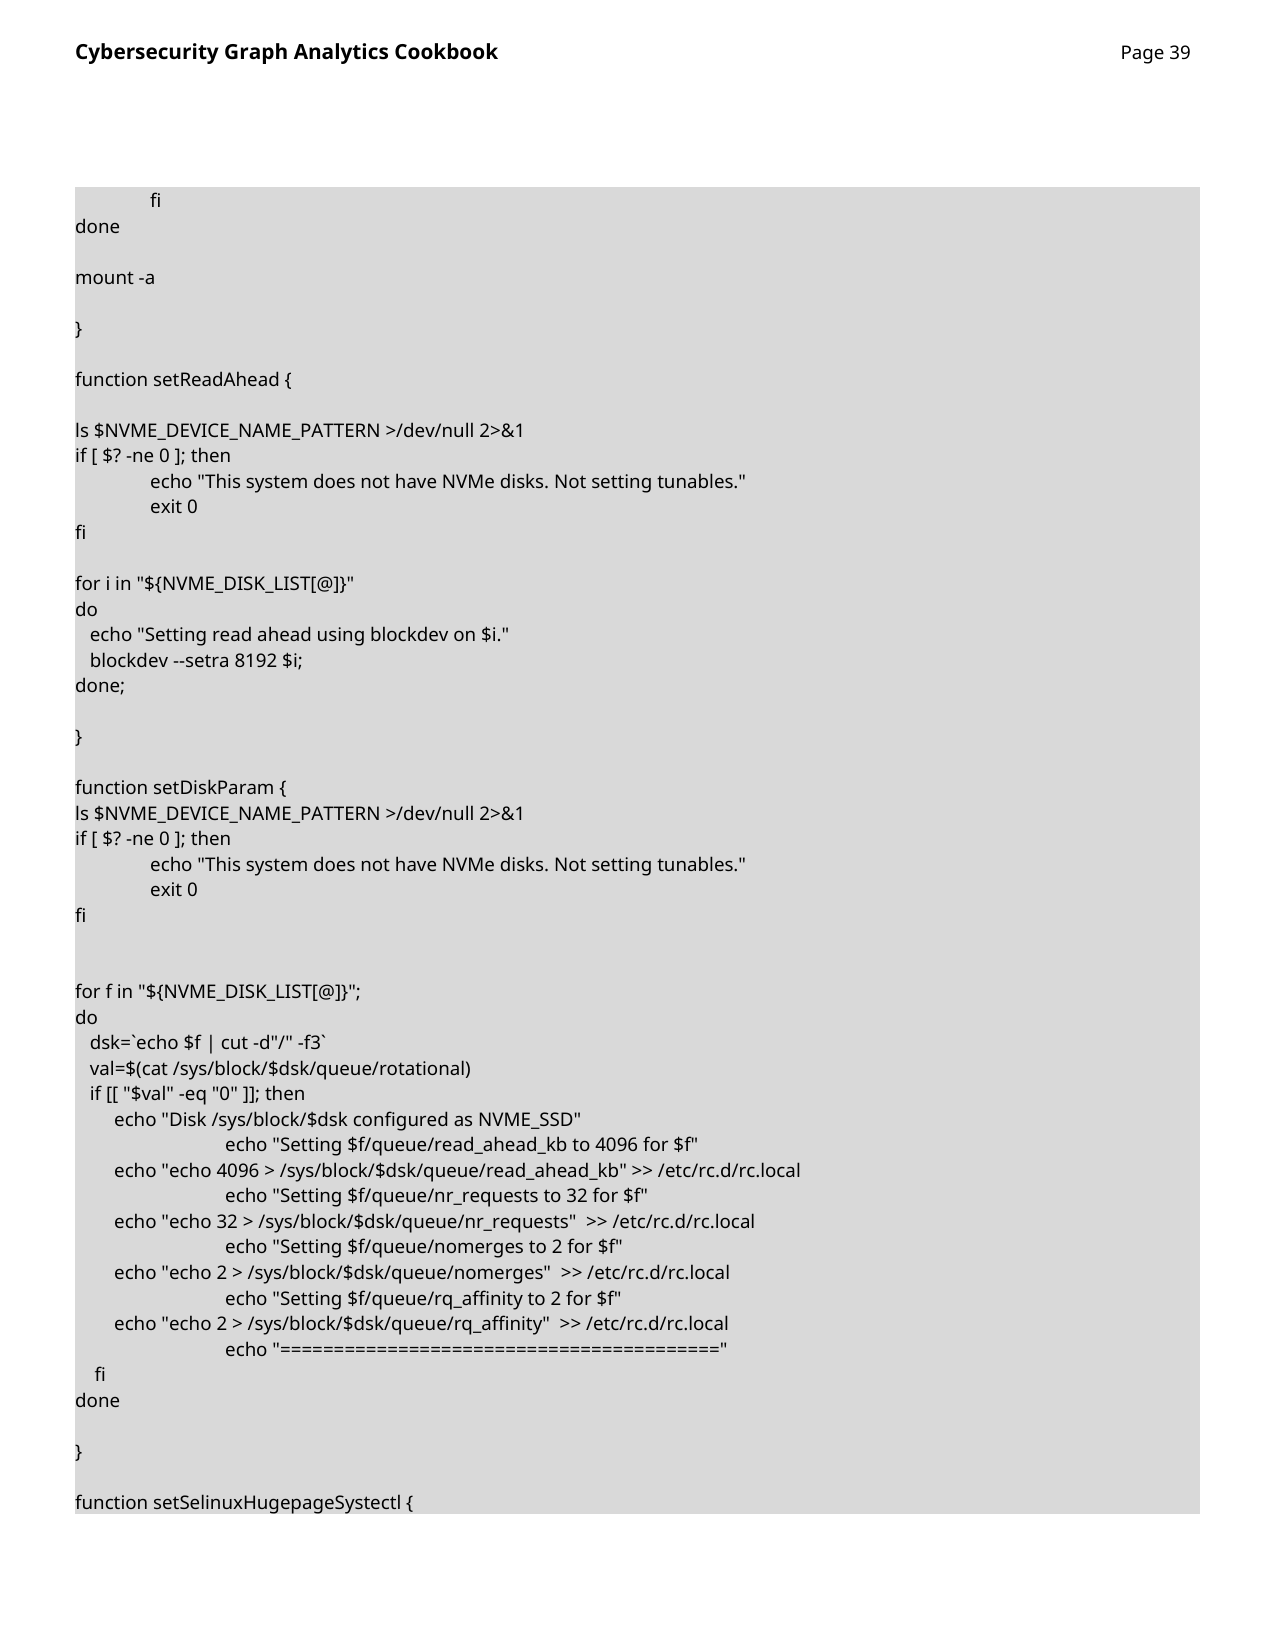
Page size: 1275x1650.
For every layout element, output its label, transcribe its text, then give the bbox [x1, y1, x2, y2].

text done [75, 1387, 1200, 1412]
text ls $NVME_DEVICE_NAME_PATTERN >/dev/null 2>&1 [75, 800, 1200, 826]
text done; [75, 672, 1200, 698]
text dsk=`echo $f | cut -d"/" -f3` [75, 1030, 1200, 1055]
text fi [75, 187, 1200, 213]
text echo "Setting read ahead using blockdev on $i." [75, 621, 1200, 647]
text echo "=========================================" [75, 1336, 1200, 1361]
text echo "Setting $f/queue/read_ahead_kb to 4096 for $f" [75, 1132, 1200, 1157]
text } [75, 1438, 1200, 1463]
text } [75, 315, 1200, 341]
text done [75, 213, 1200, 238]
text function setReadAhead { [75, 366, 1200, 392]
text echo "This system does not have NVMe disks. Not setting tunables." [75, 468, 1200, 494]
text exit 0 [75, 494, 1200, 519]
text echo "Setting $f/queue/nomerges to 2 for $f" [75, 1234, 1200, 1259]
text val=$(cat /sys/block/$dsk/queue/rotational) [75, 1055, 1200, 1081]
text echo "Setting $f/queue/rq_affinity to 2 for $f" [75, 1285, 1200, 1310]
text exit 0 [75, 877, 1200, 902]
text mount -a [75, 264, 1200, 289]
text echo "Setting $f/queue/nr_requests to 32 for $f" [75, 1183, 1200, 1208]
text } [75, 723, 1200, 749]
text fi [75, 902, 1200, 928]
text fi [75, 1361, 1200, 1387]
text if [[ "$val" -eq "0" ]]; then [75, 1081, 1200, 1106]
text echo "This system does not have NVMe disks. Not setting tunables." [75, 851, 1200, 877]
text if [ $? -ne 0 ]; then [75, 443, 1200, 468]
text for f in "${NVME_DISK_LIST[@]}"; [75, 979, 1200, 1004]
text do [75, 1004, 1200, 1030]
text fi [75, 519, 1200, 545]
text ls $NVME_DEVICE_NAME_PATTERN >/dev/null 2>&1 [75, 417, 1200, 443]
text echo "Disk /sys/block/$dsk configured as NVME_SSD" [75, 1106, 1200, 1132]
text echo "echo 32 > /sys/block/$dsk/queue/nr_requests" >> /etc/rc.d/rc.local [75, 1208, 1200, 1234]
text function setSelinuxHugepageSystectl { [75, 1489, 1200, 1514]
text echo "echo 4096 > /sys/block/$dsk/queue/read_ahead_kb" >> /etc/rc.d/rc.local [75, 1157, 1200, 1183]
text function setDiskParam { [75, 774, 1200, 800]
text if [ $? -ne 0 ]; then [75, 826, 1200, 851]
text for i in "${NVME_DISK_LIST[@]}" [75, 570, 1200, 596]
text blockdev --setra 8192 $i; [75, 647, 1200, 672]
text do [75, 596, 1200, 621]
text echo "echo 2 > /sys/block/$dsk/queue/nomerges" >> /etc/rc.d/rc.local [75, 1259, 1200, 1285]
text echo "echo 2 > /sys/block/$dsk/queue/rq_affinity" >> /etc/rc.d/rc.local [75, 1310, 1200, 1336]
